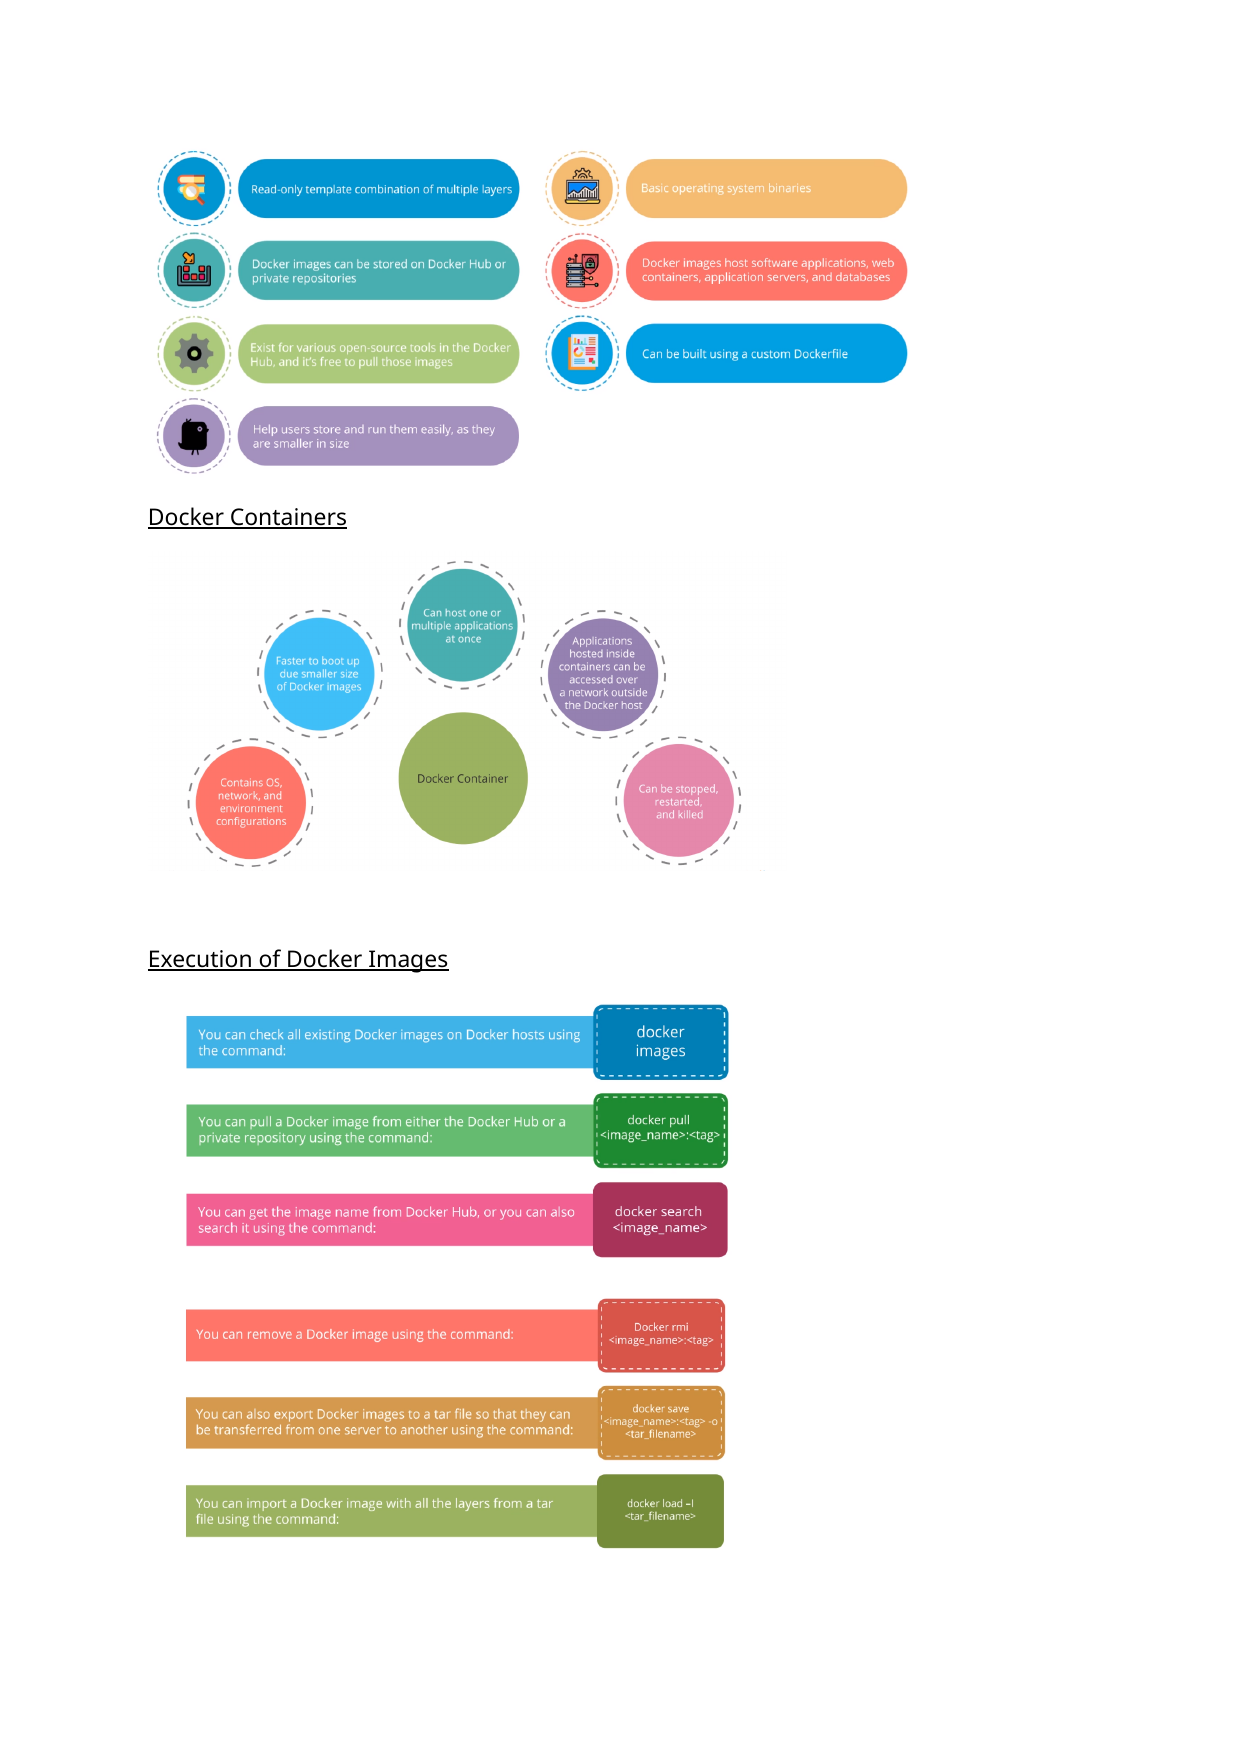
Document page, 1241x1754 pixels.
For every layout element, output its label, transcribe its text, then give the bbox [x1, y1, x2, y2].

picture [147, 551, 787, 871]
picture [147, 1292, 779, 1559]
text Docker Containers [148, 501, 1093, 532]
text Execution of Docker Images [148, 943, 1093, 974]
picture [147, 993, 754, 1274]
picture [147, 147, 918, 482]
